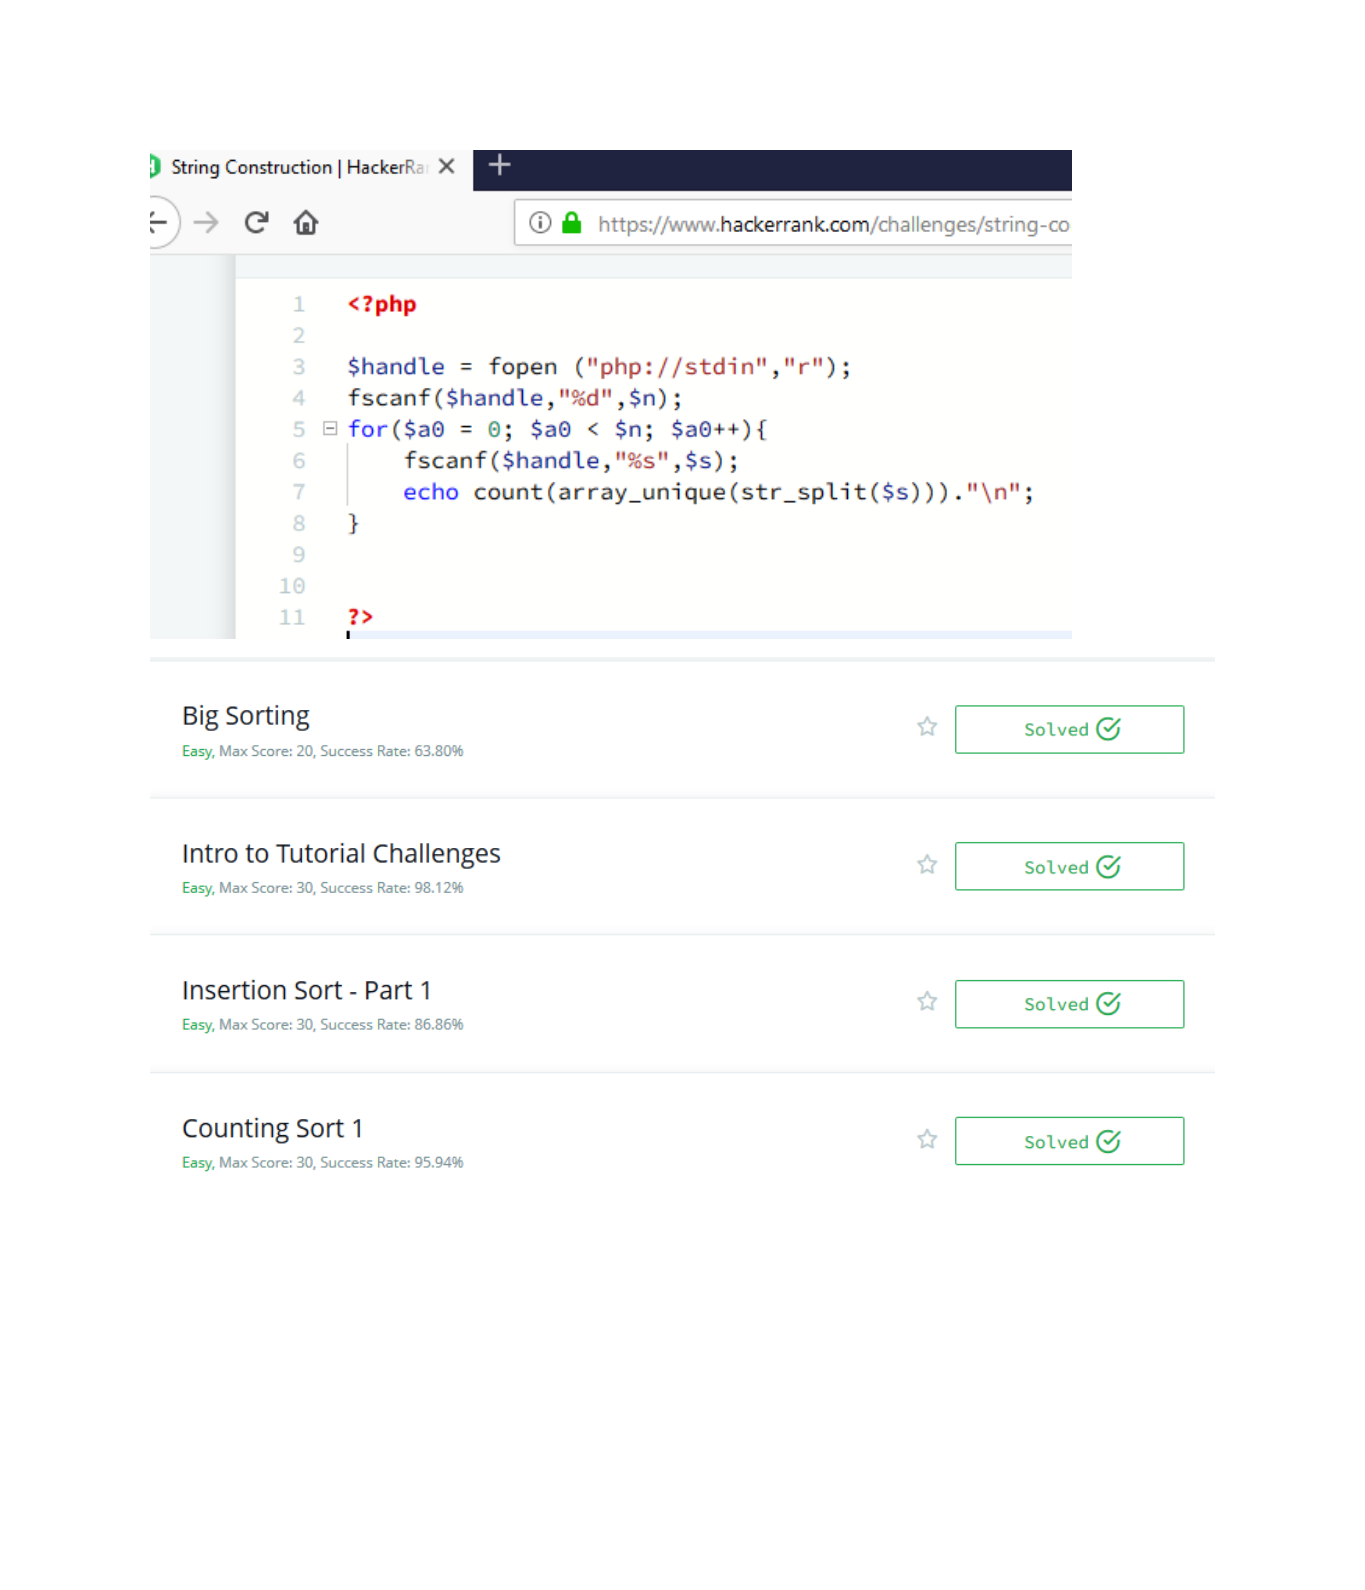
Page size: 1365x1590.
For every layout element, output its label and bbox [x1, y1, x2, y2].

picture [150, 657, 1215, 1204]
picture [150, 150, 1072, 639]
